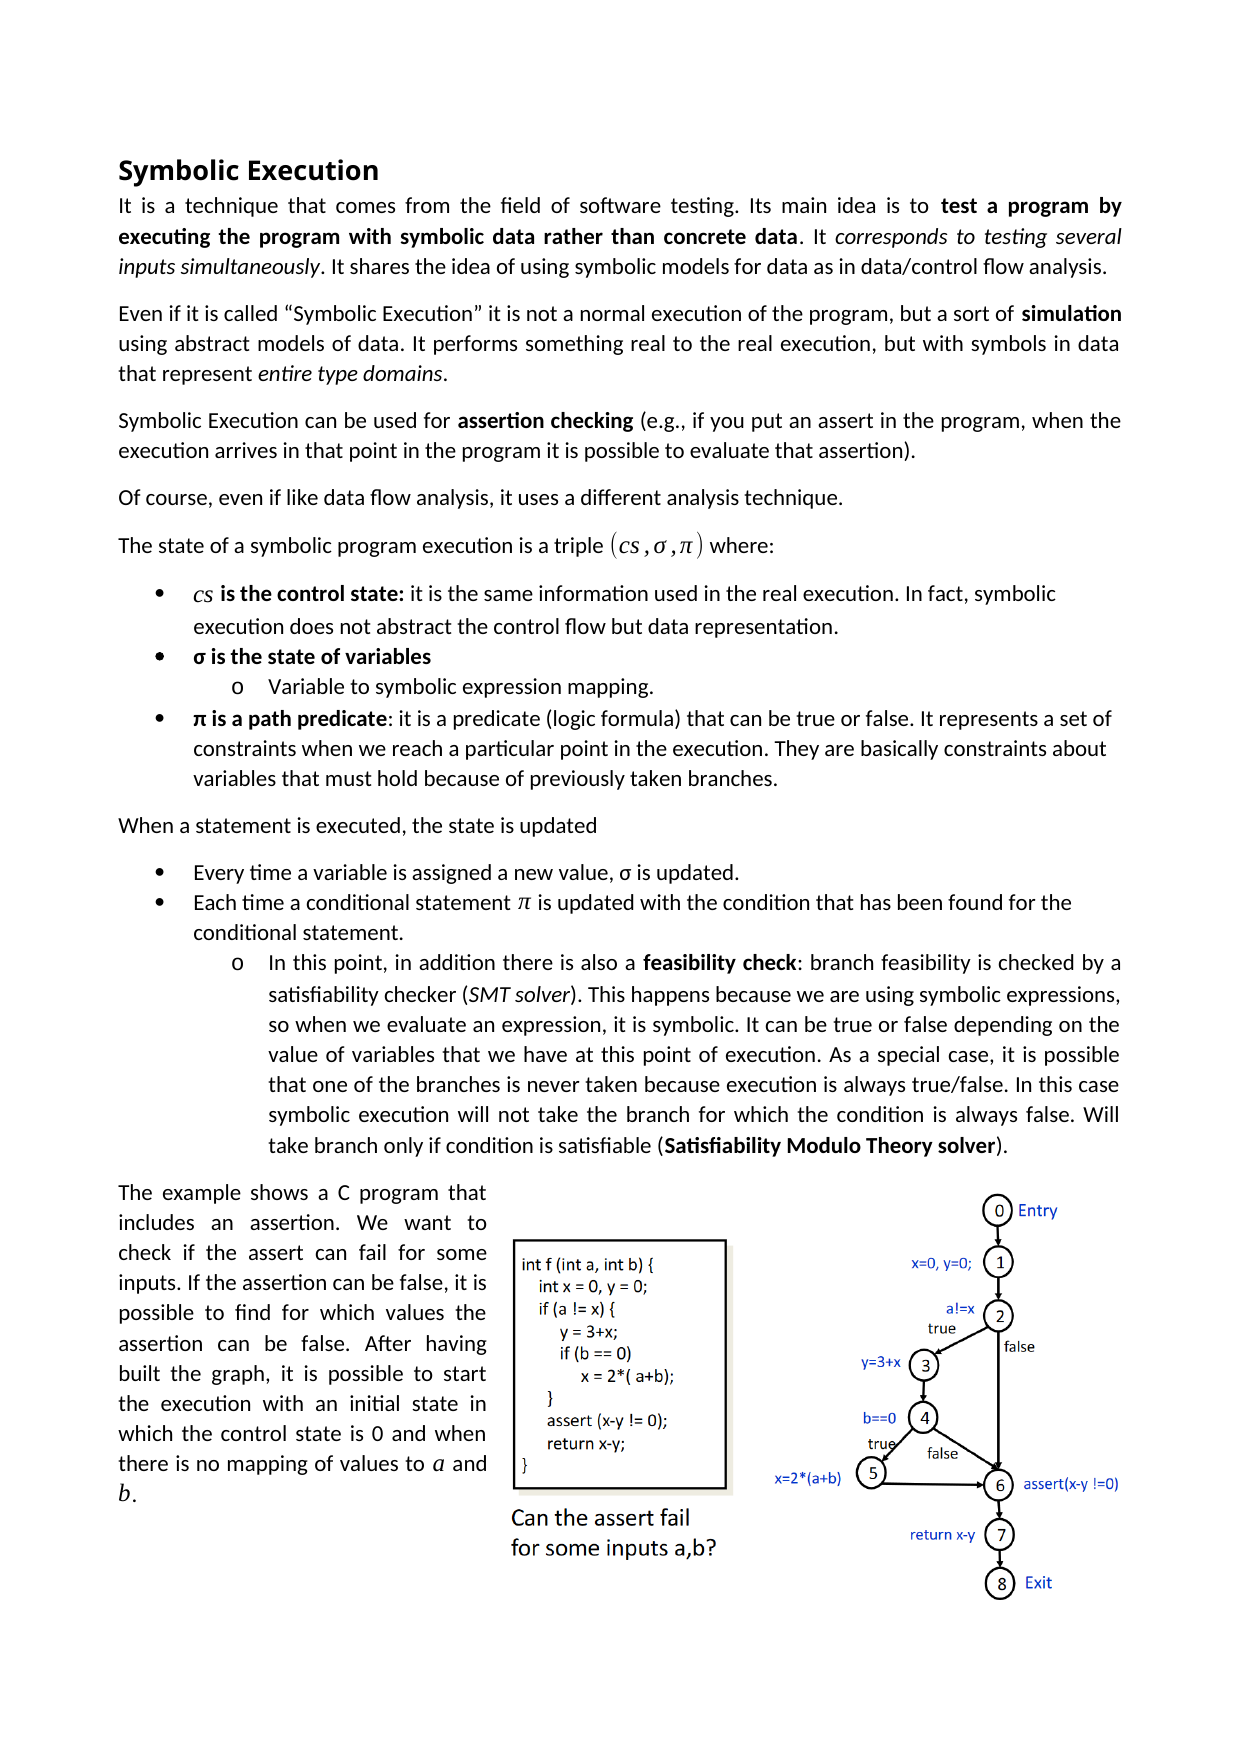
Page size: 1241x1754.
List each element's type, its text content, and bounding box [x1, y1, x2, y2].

text The example shows a C program that includes an assertion. We want to check if the assert can fail for some inputs. If the assertion can be false, it is possible to find for which values the assertion can be false. After having built the graph, it is possible to start the execution with an initial state in which the control state is 0 and when there is no mapping of values to and . [118, 1178, 1122, 1508]
picture [506, 1184, 1123, 1601]
text It is a technique that comes from the field of software testing. Its main idea is to test a program by executing the program with symbolic data rather than concrete data. It corresponds to testing several inputs simultaneously. It shares the idea of using symbolic models for data as in data/control flow analysis. [118, 192, 1122, 280]
list In this point, in addition there is also a feasibility check: branch feasibility is checked by a satisfiability checker (SMT solver). This happens because we are using symbolic expressions, so when we evaluate an expression, it is symbolic. It can be true or false depending on the value of variables that we have at this point of execution. As a special case, it is possible that one of the branches is never taken because execution is always true/false. In this case symbolic execution will not take the branch for which the condition is always false. Will take branch only if condition is satisfiable (Satisfiability Modulo Theory solver). [231, 948, 1122, 1159]
text Symbolic Execution can be used for assertion checking (e.g., if you put an assert in the program, when the execution arrives in that point in the program it is possible to evaluate that assertion). [118, 406, 1122, 464]
list π is a path predicate: it is a predicate (logic formula) that can be true or false. It represents a set of constraints when we reach a particular point in the execution. They are basically constraints about variables that must hold because of previously taken branches. [156, 704, 1122, 792]
text Of course, even if like data flow analysis, it uses a different analysis technique. [118, 483, 1122, 511]
text The state of a symbolic program execution is a triple where: [118, 530, 1122, 560]
list Variable to symbolic expression mapping. [231, 672, 1122, 701]
list Each time a conditional statement is updated with the condition that has been found for the conditional statement. [156, 888, 1122, 946]
list σ is the state of variables [156, 642, 1122, 670]
text Even if it is called “Symbolic Execution” it is not a normal execution of the program, but a sort of simulation using abstract models of data. It performs something real to the real execution, but with symbols in data that represent entire type domains. [118, 299, 1122, 387]
list Every time a variable is assigned a new value, σ is updated. [156, 858, 1122, 886]
subtitle Symbolic Execution [118, 152, 1122, 189]
list is the control state: it is the same information used in the real execution. In fact, symbolic execution does not abstract the control flow but data representation. [156, 579, 1122, 640]
text When a statement is executed, the state is updated [118, 811, 1122, 839]
